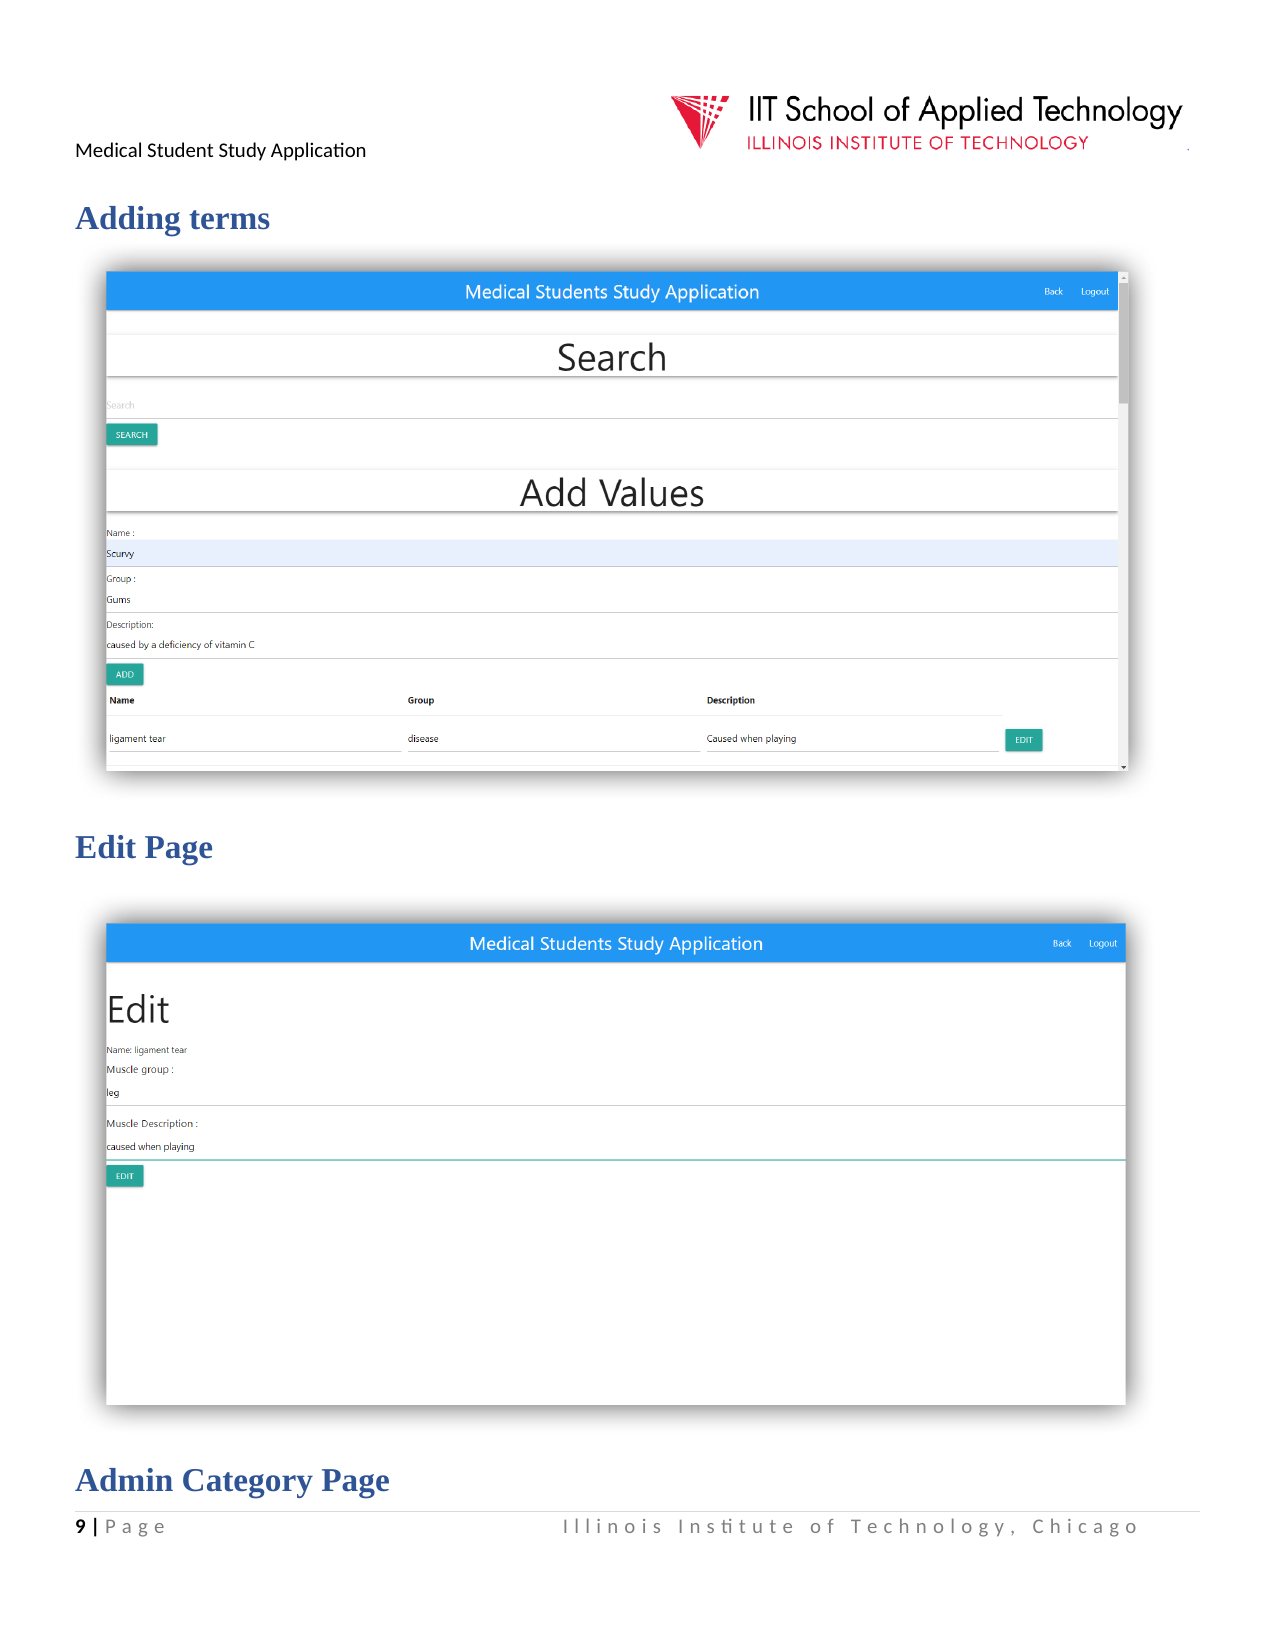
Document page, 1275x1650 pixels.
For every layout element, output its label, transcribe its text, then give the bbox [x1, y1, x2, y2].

picture [661, 85, 1189, 157]
text Edit Page [75, 827, 1200, 866]
picture [106, 923, 1126, 1405]
picture [106, 271, 1129, 771]
text Admin Category Page [75, 1461, 1200, 1499]
